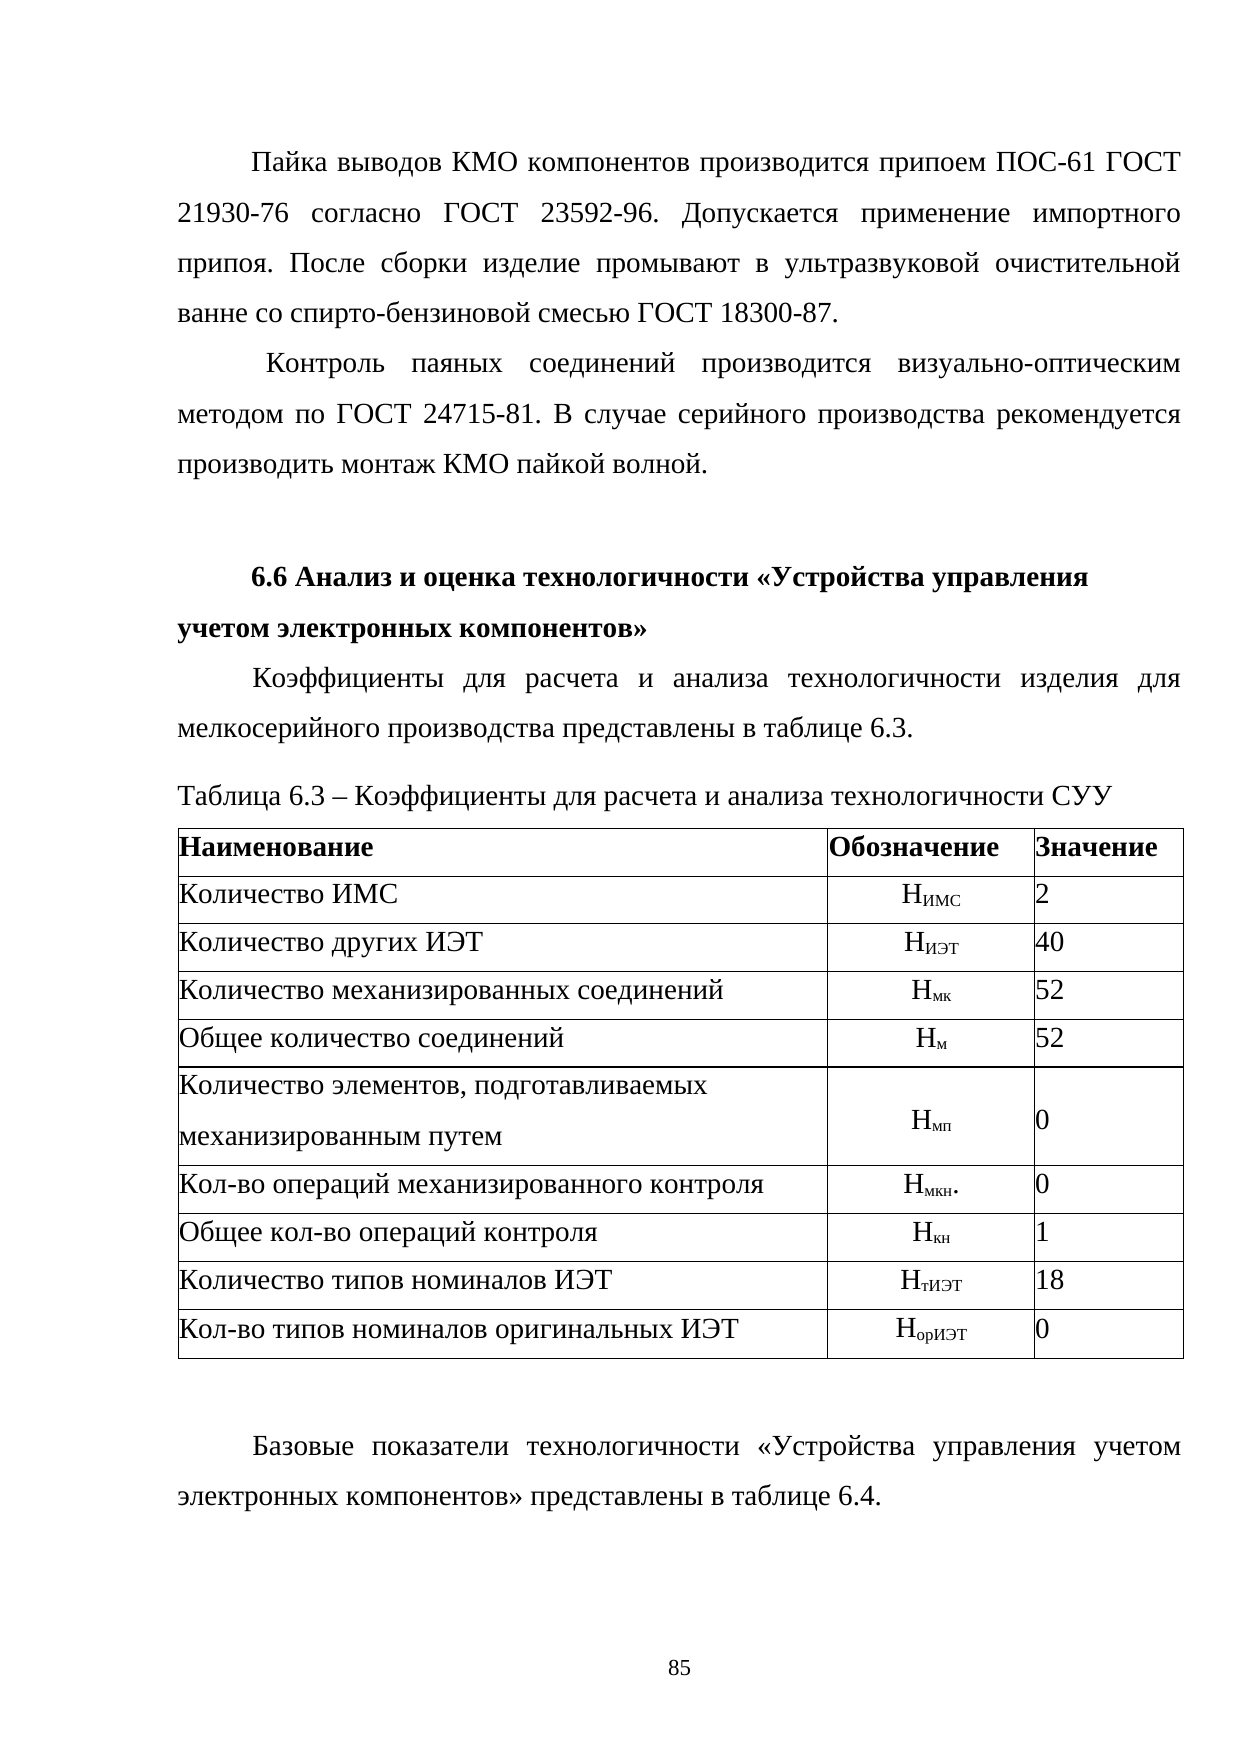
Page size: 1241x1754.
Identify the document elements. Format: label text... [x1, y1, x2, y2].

text Таблица 6.3 – Коэффициенты для расчета и анализа технологичности СУУ [177, 778, 1182, 811]
text Контроль паяных соединений производится визуально-оптическим методом по ГОСТ 24715-81. В случае серийного производства рекомендуется производить монтаж КМО пайкой волной. [177, 346, 1182, 480]
table_cell Количество других ИЭТ [179, 924, 827, 971]
table_cell 0 [1035, 1310, 1183, 1358]
table_cell 52 [1035, 1020, 1183, 1066]
table_cell HИМС [828, 877, 1034, 923]
table_cell 2 [1035, 877, 1183, 923]
table_cell 40 [1035, 924, 1183, 971]
table_cell HорИЭТ [828, 1310, 1034, 1358]
subtitle 6.6 Анализ и оценка технологичности «Устройства управления учетом электронных компонентов» [177, 559, 1182, 643]
table_cell HтИЭТ [828, 1262, 1034, 1308]
table_cell Кол-во операций механизированного контроля [179, 1166, 827, 1213]
table_header Значение [1035, 829, 1183, 876]
table_cell Количество элементов, подготавливаемых механизированным путем [179, 1068, 827, 1164]
table_cell Hм [828, 1020, 1034, 1066]
table_cell HИЭТ [828, 924, 1034, 971]
table_cell 0 [1035, 1166, 1183, 1213]
table_cell Количество типов номиналов ИЭТ [179, 1262, 827, 1308]
text Пайка выводов КМО компонентов производится припоем ПОС-61 ГОСТ 21930-76 согласно ГОСТ 23592-96. Допускается применение импортного припоя. После сборки изделие промывают в ультразвуковой очистительной ванне со спирто-бензиновой смесью ГОСТ 18300-87. [177, 144, 1182, 329]
table_cell Hмкн. [828, 1166, 1034, 1213]
table_cell Hмп [828, 1068, 1034, 1164]
table_cell 52 [1035, 972, 1183, 1019]
table_cell Hкн [828, 1214, 1034, 1261]
table_cell 18 [1035, 1262, 1183, 1308]
table_header Обозначение [828, 829, 1034, 876]
table_cell Количество механизированных соединений [179, 972, 827, 1019]
table_header Наименование [179, 829, 827, 876]
table_cell Общее количество соединений [179, 1020, 827, 1066]
table_cell Общее кол-во операций контроля [179, 1214, 827, 1261]
table_cell 0 [1035, 1068, 1183, 1164]
table_cell Кол-во типов номиналов оригинальных ИЭТ [179, 1310, 827, 1358]
text Базовые показатели технологичности «Устройства управления учетом электронных компонентов» представлены в таблице 6.4. [177, 1428, 1182, 1512]
table_cell Количество ИМС [179, 877, 827, 923]
table_cell 1 [1035, 1214, 1183, 1261]
table_cell Hмк [828, 972, 1034, 1019]
text Коэффициенты для расчета и анализа технологичности изделия для мелкосерийного производства представлены в таблице 6.3. [177, 660, 1182, 744]
